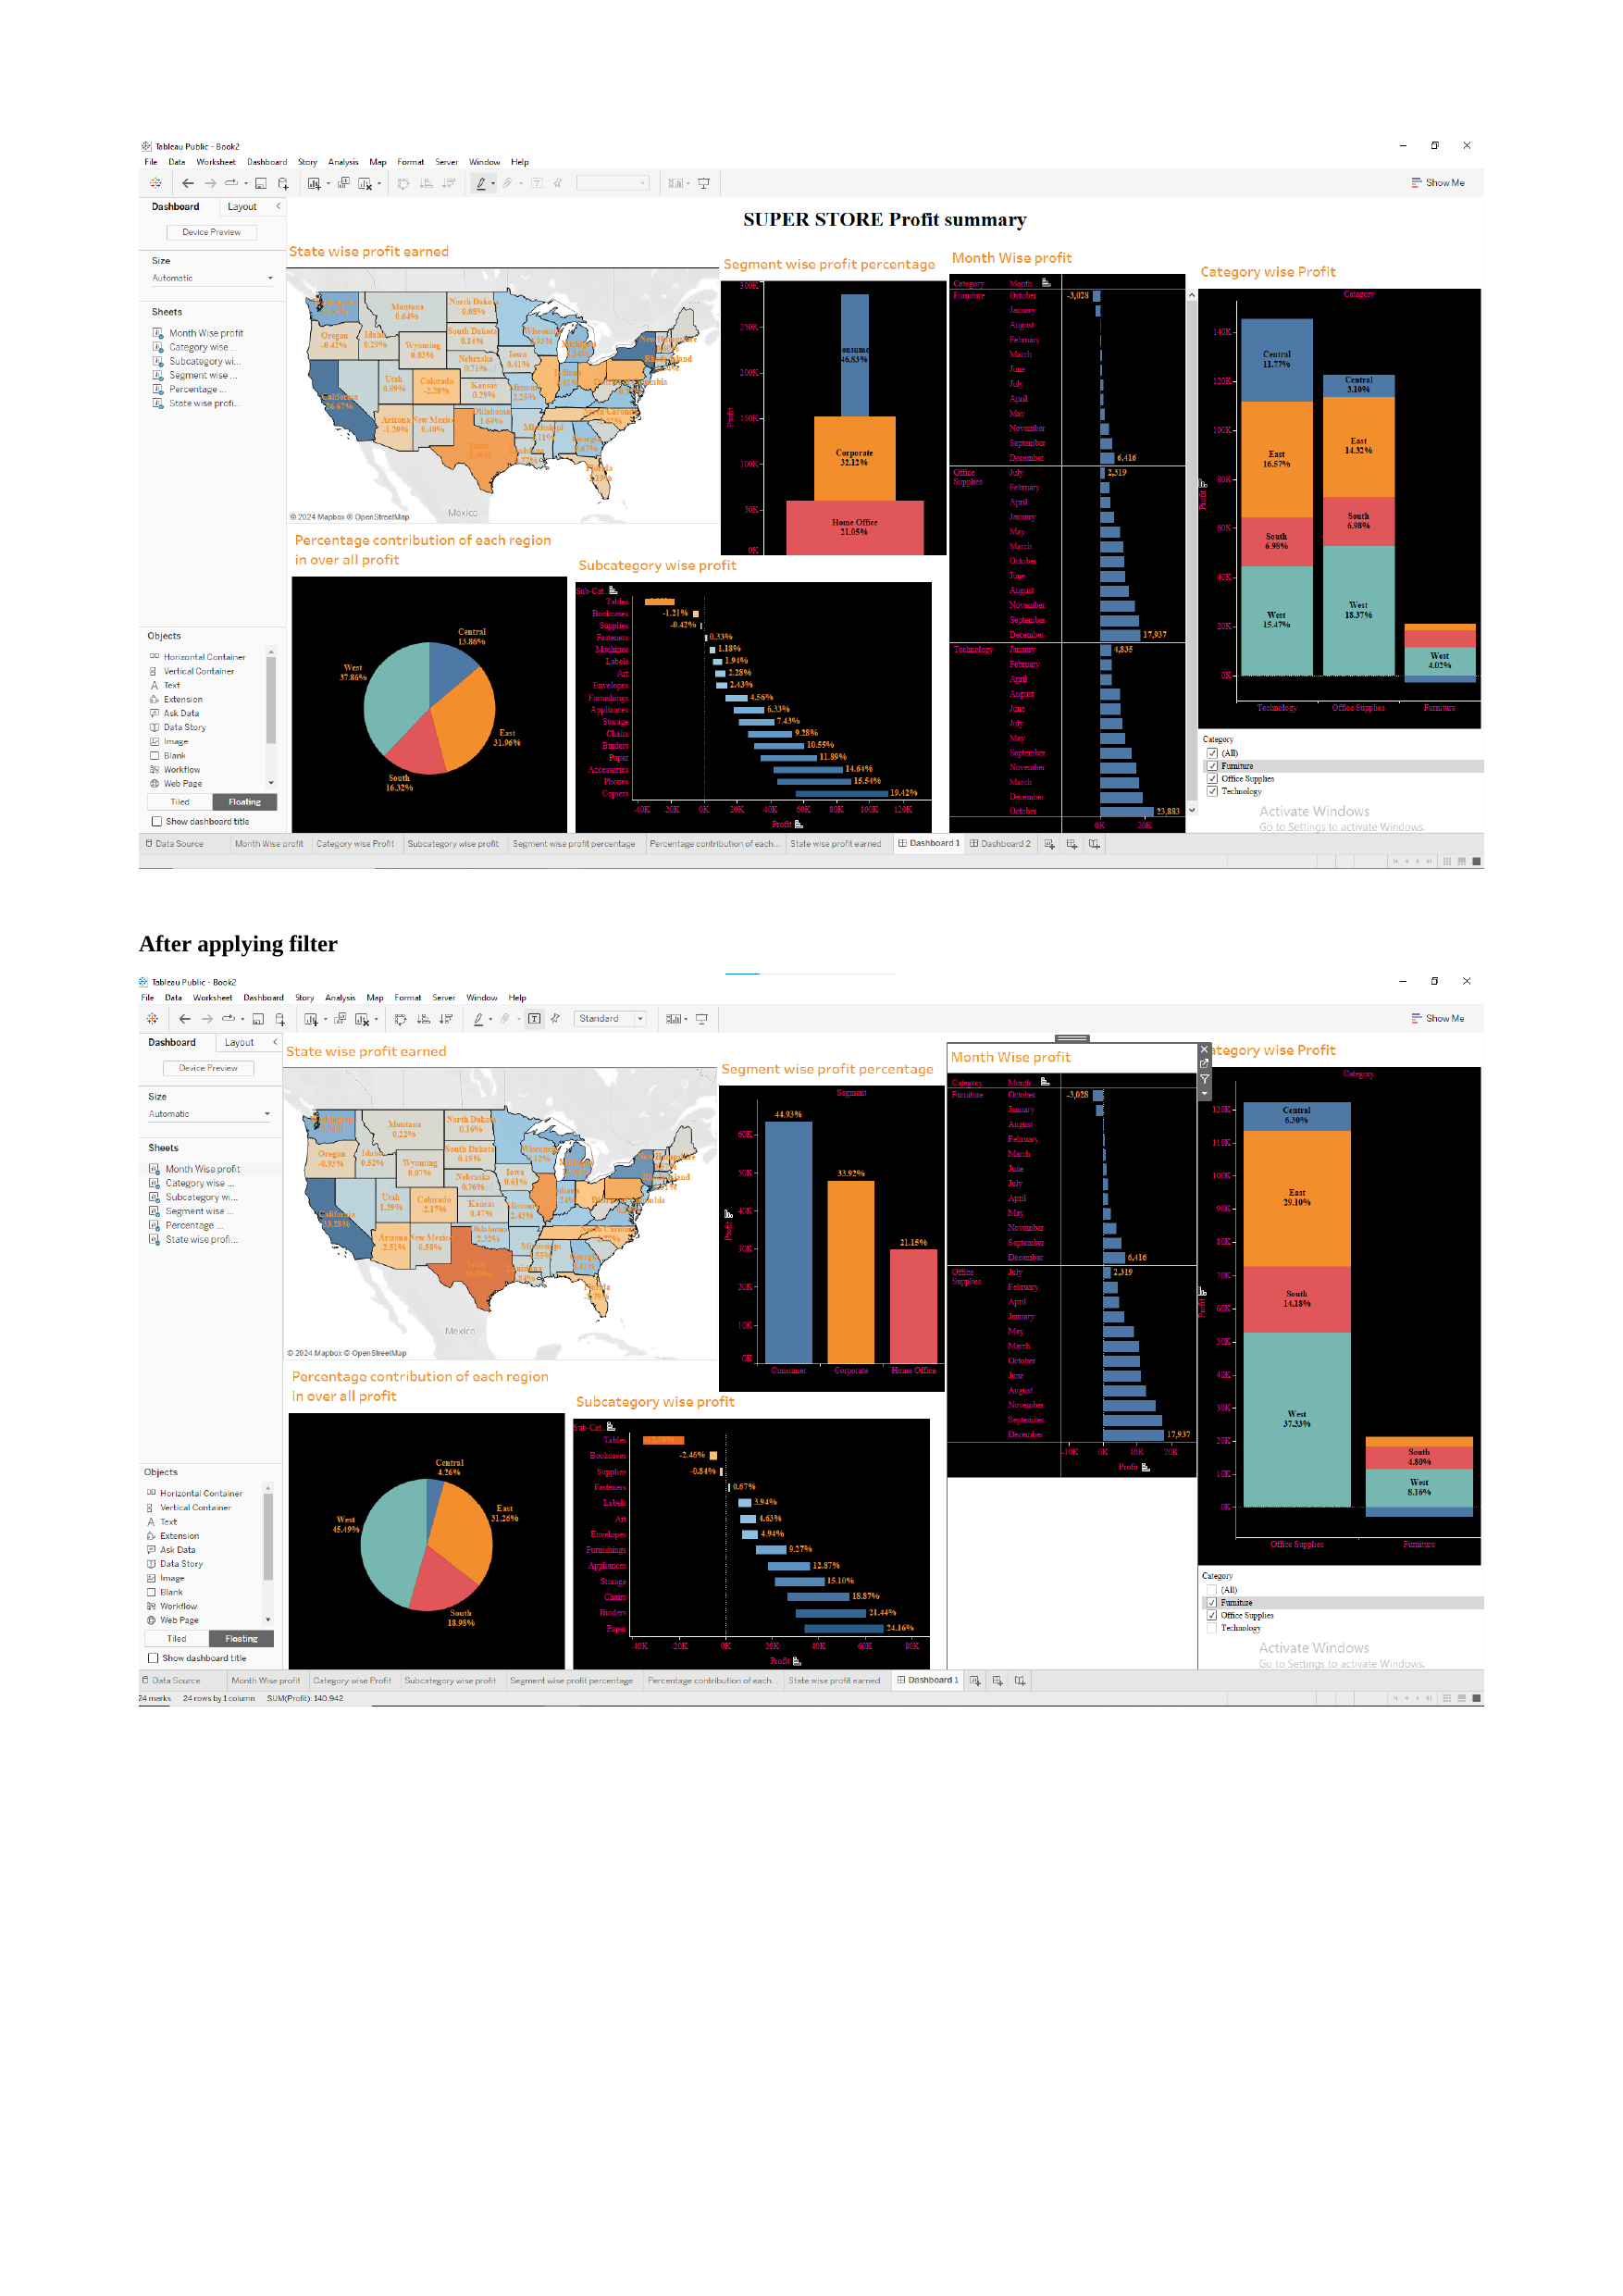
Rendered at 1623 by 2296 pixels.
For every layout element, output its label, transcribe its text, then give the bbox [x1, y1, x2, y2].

text After applying filter [139, 974, 1484, 1000]
picture [139, 1018, 1484, 1751]
picture [139, 182, 1484, 912]
